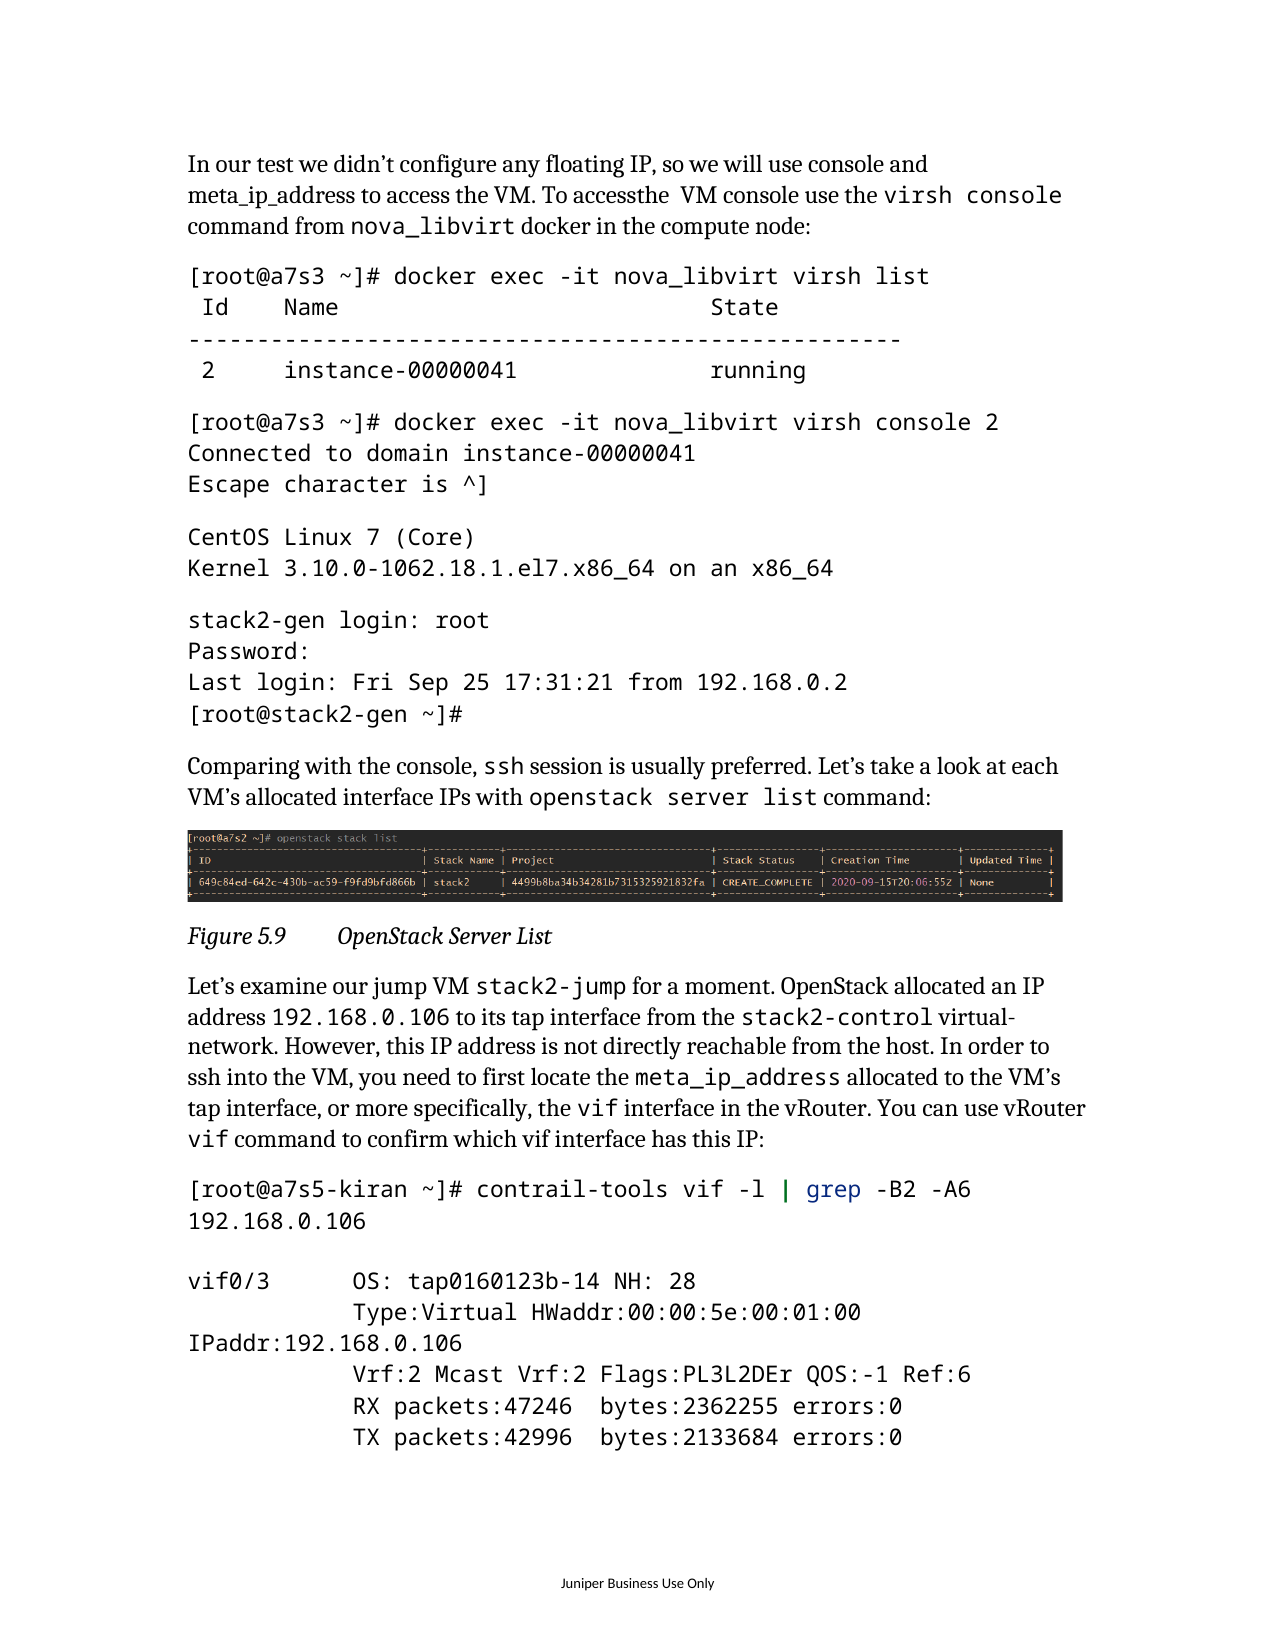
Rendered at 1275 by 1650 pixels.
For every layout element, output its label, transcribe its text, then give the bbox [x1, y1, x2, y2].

text Figure 5.9 OpenStack Server List [187, 922, 1087, 951]
text [root@a7s3 ~]# docker exec -it nova_libvirt virsh console 2 Connected to domain instance-00000041 Escape character is ^] [187, 406, 1087, 499]
text stack2-gen login: root Password: Last login: Fri Sep 25 17:31:21 from 192.168.0.2 [root@stack2-gen ~]# [187, 604, 1087, 729]
text In our test we didn’t configure any floating IP, so we will use console and meta_ip_address to access the VM. To accessthe VM console use the virsh console command from nova_libvirt docker in the compute node: [187, 150, 1087, 241]
text [root@a7s3 ~]# docker exec -it nova_libvirt virsh list Id Name State ---------------------------------------------------- 2 instance-00000041 running [187, 260, 1087, 385]
text Comparing with the console, ssh session is usually preferred. Let’s take a look at each VM’s allocated interface IPs with openstack server list command: [187, 749, 1087, 812]
text CentOS Linux 7 (Core) Kernel 3.10.0-1062.18.1.el7.x86_64 on an x86_64 [187, 520, 1087, 583]
text Let’s examine our jump VM stack2-jump for a moment. OpenStack allocated an IP address 192.168.0.106 to its tap interface from the stack2-control virtual-network. However, this IP address is not directly reachable from the host. In order to ssh into the VM, you need to first locate the meta_ip_address allocated to the VM’s tap interface, or more specifically, the vif interface in the vRouter. You can use vRouter vif command to confirm which vif interface has this IP: [187, 969, 1087, 1154]
picture [187, 830, 1063, 902]
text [187, 1173, 1087, 1452]
